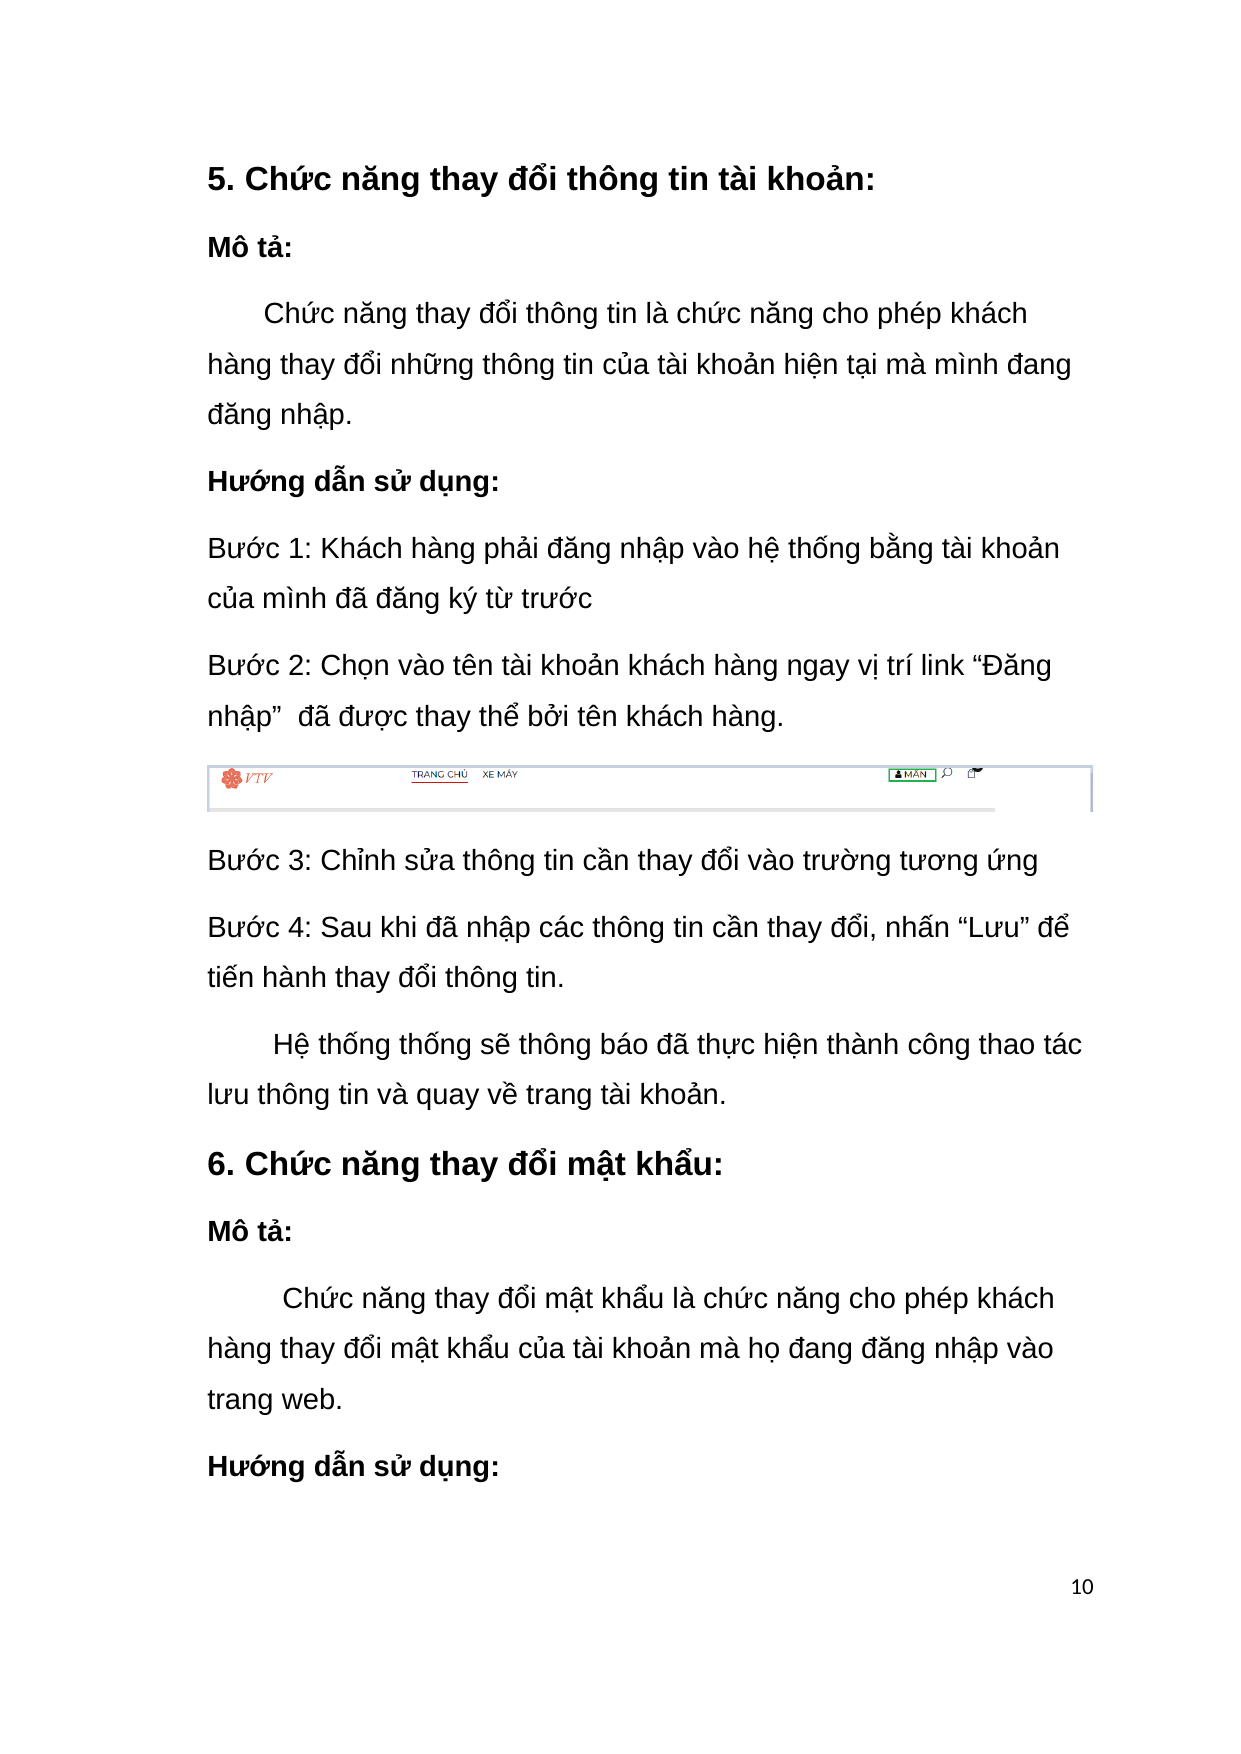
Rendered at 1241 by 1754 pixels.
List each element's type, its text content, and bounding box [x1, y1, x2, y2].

text Hệ thống thống sẽ thông báo đã thực hiện thành công thao tác lưu thông tin và quay về trang tài khoản. [207, 1027, 1093, 1111]
text Mô tả: [207, 229, 1093, 263]
subtitle Chức năng thay đổi mật khẩu: [207, 1144, 1093, 1183]
text Bước 1: Khách hàng phải đăng nhập vào hệ thống bằng tài khoản của mình đã đăng ký từ trước [207, 531, 1093, 615]
text Bước 4: Sau khi đã nhập các thông tin cần thay đổi, nhấn “Lưu” để tiến hành thay đổi thông tin. [207, 909, 1093, 993]
text Bước 3: Chỉnh sửa thông tin cần thay đổi vào trường tương ứng [207, 843, 1093, 876]
text Hướng dẫn sử dụng: [207, 1449, 1093, 1482]
text Bước 2: Chọn vào tên tài khoản khách hàng ngay vị trí link “Đăng nhập” đã được thay thể bởi tên khách hàng. [207, 648, 1093, 732]
picture [207, 765, 1094, 812]
text Mô tả: [207, 1214, 1093, 1248]
subtitle Chức năng thay đổi thông tin tài khoản: [207, 159, 1093, 198]
text Hướng dẫn sử dụng: [207, 464, 1093, 498]
text Chức năng thay đổi mật khẩu là chức năng cho phép khách hàng thay đổi mật khẩu của tài khoản mà họ đang đăng nhập vào trang web. [207, 1281, 1093, 1415]
text Chức năng thay đổi thông tin là chức năng cho phép khách hàng thay đổi những thông tin của tài khoản hiện tại mà mình đang đăng nhập. [207, 297, 1093, 431]
